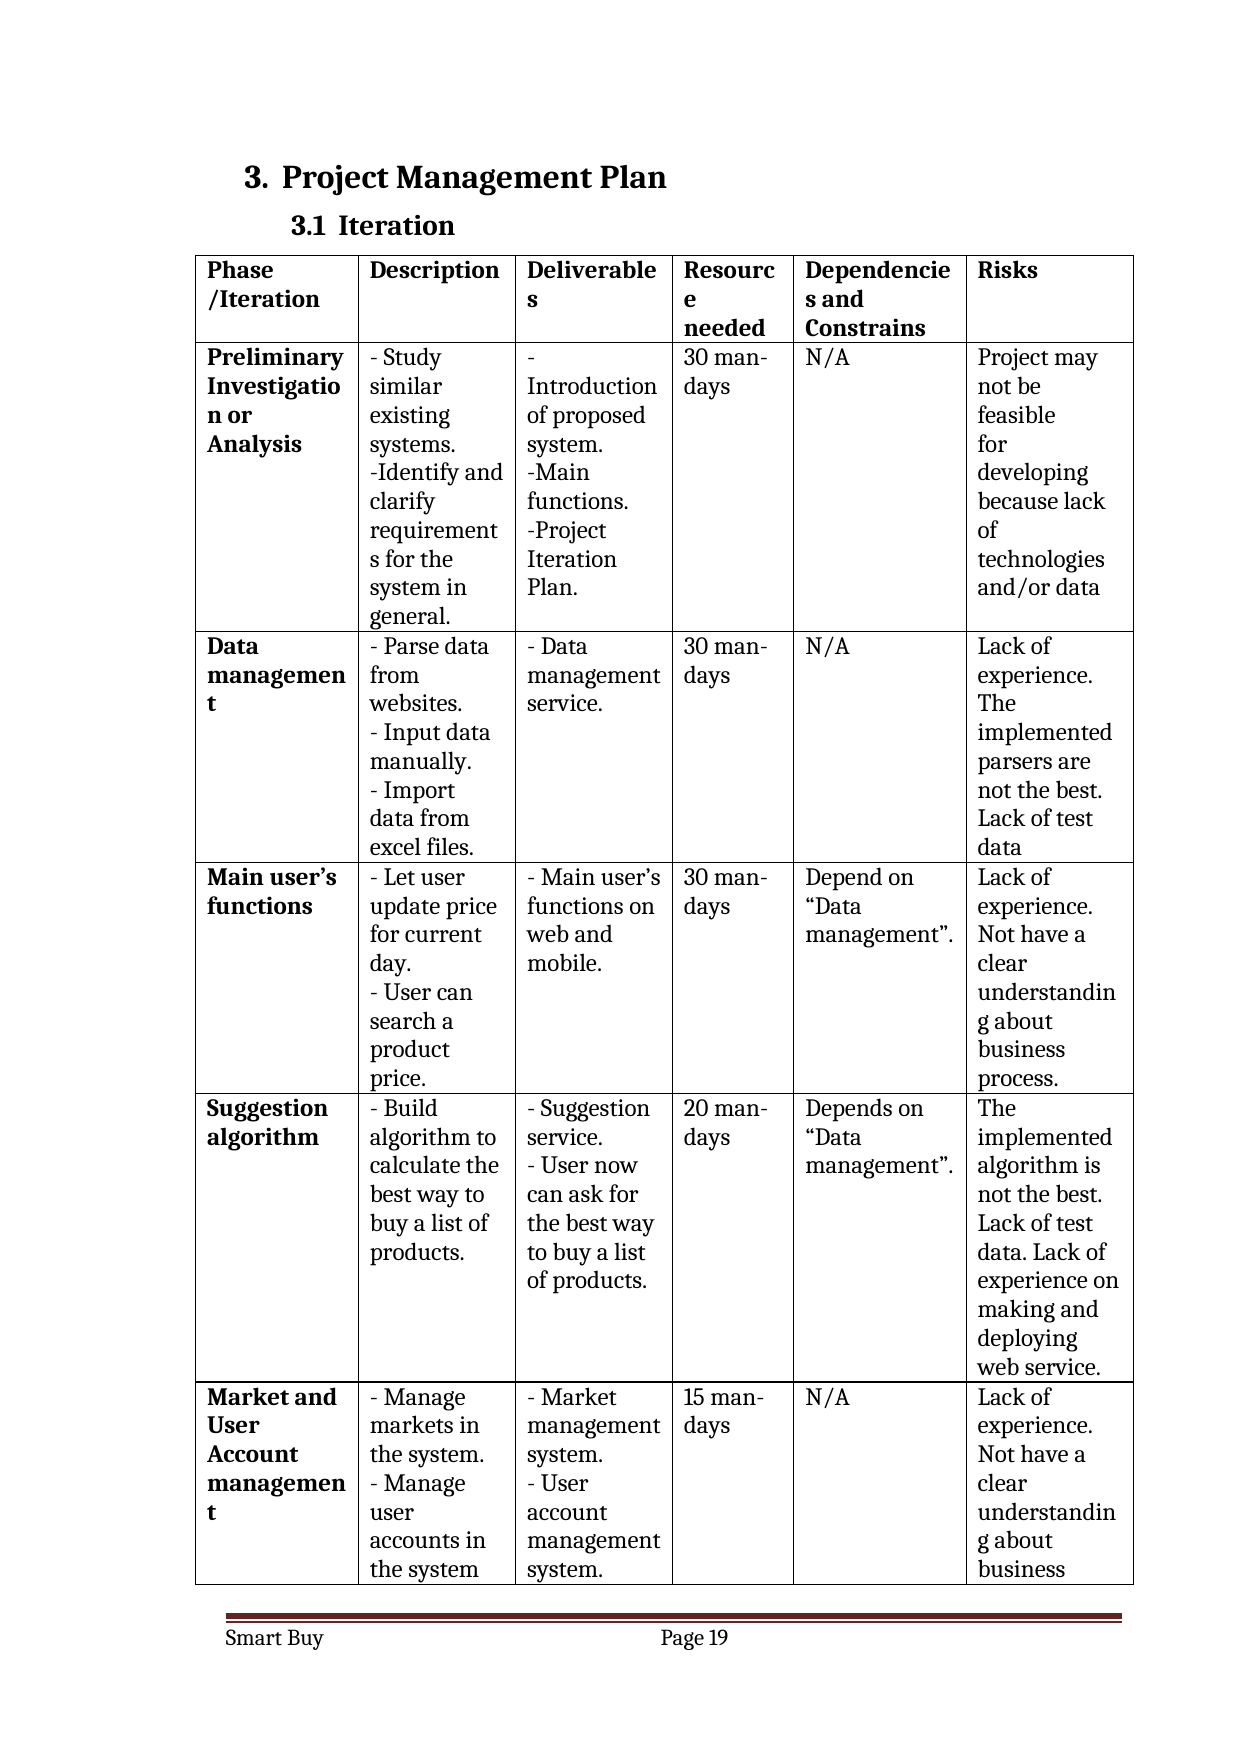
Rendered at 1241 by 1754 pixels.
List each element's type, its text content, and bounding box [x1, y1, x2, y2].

table_cell Depend on “Data management”. [794, 863, 966, 1093]
table_cell 30 man-days [673, 343, 793, 631]
subtitle Iteration [291, 209, 1122, 242]
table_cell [359, 1383, 515, 1584]
table_cell Suggestion algorithm [196, 1094, 358, 1381]
table_header Resource needed [673, 256, 793, 342]
table_cell Data management [196, 632, 358, 862]
table_cell - Study similar existing systems. -Identify and clarify requirements for the system in general. [359, 343, 515, 631]
table_cell - Build algorithm to calculate the best way to buy a list of products. [359, 1094, 515, 1381]
table_cell 15 man-days [673, 1383, 793, 1584]
table_cell 30 man-days [673, 632, 793, 862]
table_cell Main user’s functions [196, 863, 358, 1093]
table_cell N/A [794, 1383, 966, 1584]
table_cell Lack of experience. Not have a clear understanding about business process. [967, 863, 1133, 1093]
table_cell - Let user update price for current day. - User can search a product price. [359, 863, 515, 1093]
table_cell - Parse data from websites. - Input data manually. - Import data from excel files. [359, 632, 515, 862]
table_cell -Introduction of proposed system. -Main functions. -Project Iteration Plan. [516, 343, 672, 631]
table_cell Preliminary Investigation or Analysis [196, 343, 358, 631]
table_cell N/A [794, 343, 966, 631]
table_cell Lack of experience. The implemented parsers are not the best. Lack of test data [967, 632, 1133, 862]
subtitle Project Management Plan [244, 158, 1122, 196]
table_cell - Main user’s functions on web and mobile. [516, 863, 672, 1093]
table_cell Depends on “Data management”. [794, 1094, 966, 1381]
table_header Deliverables [516, 256, 672, 342]
table_cell 30 man-days [673, 863, 793, 1093]
table_cell N/A [794, 632, 966, 862]
table_header Dependencies and Constrains [794, 256, 966, 342]
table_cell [516, 1383, 672, 1584]
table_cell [196, 1383, 358, 1584]
table_cell - Data management service. [516, 632, 672, 862]
table_cell 20 man-days [673, 1094, 793, 1381]
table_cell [967, 1383, 1133, 1584]
table_cell The implemented algorithm is not the best. Lack of test data. Lack of experience on making and deploying web service. [967, 1094, 1133, 1381]
table_cell Project may not be feasible for developing because lack of technologies and/or data [967, 343, 1133, 631]
table_header Description [359, 256, 515, 342]
table_cell - Suggestion service. - User now can ask for the best way to buy a list of products. [516, 1094, 672, 1381]
table_header Phase /Iteration [196, 256, 358, 342]
table_header Risks [967, 256, 1133, 342]
